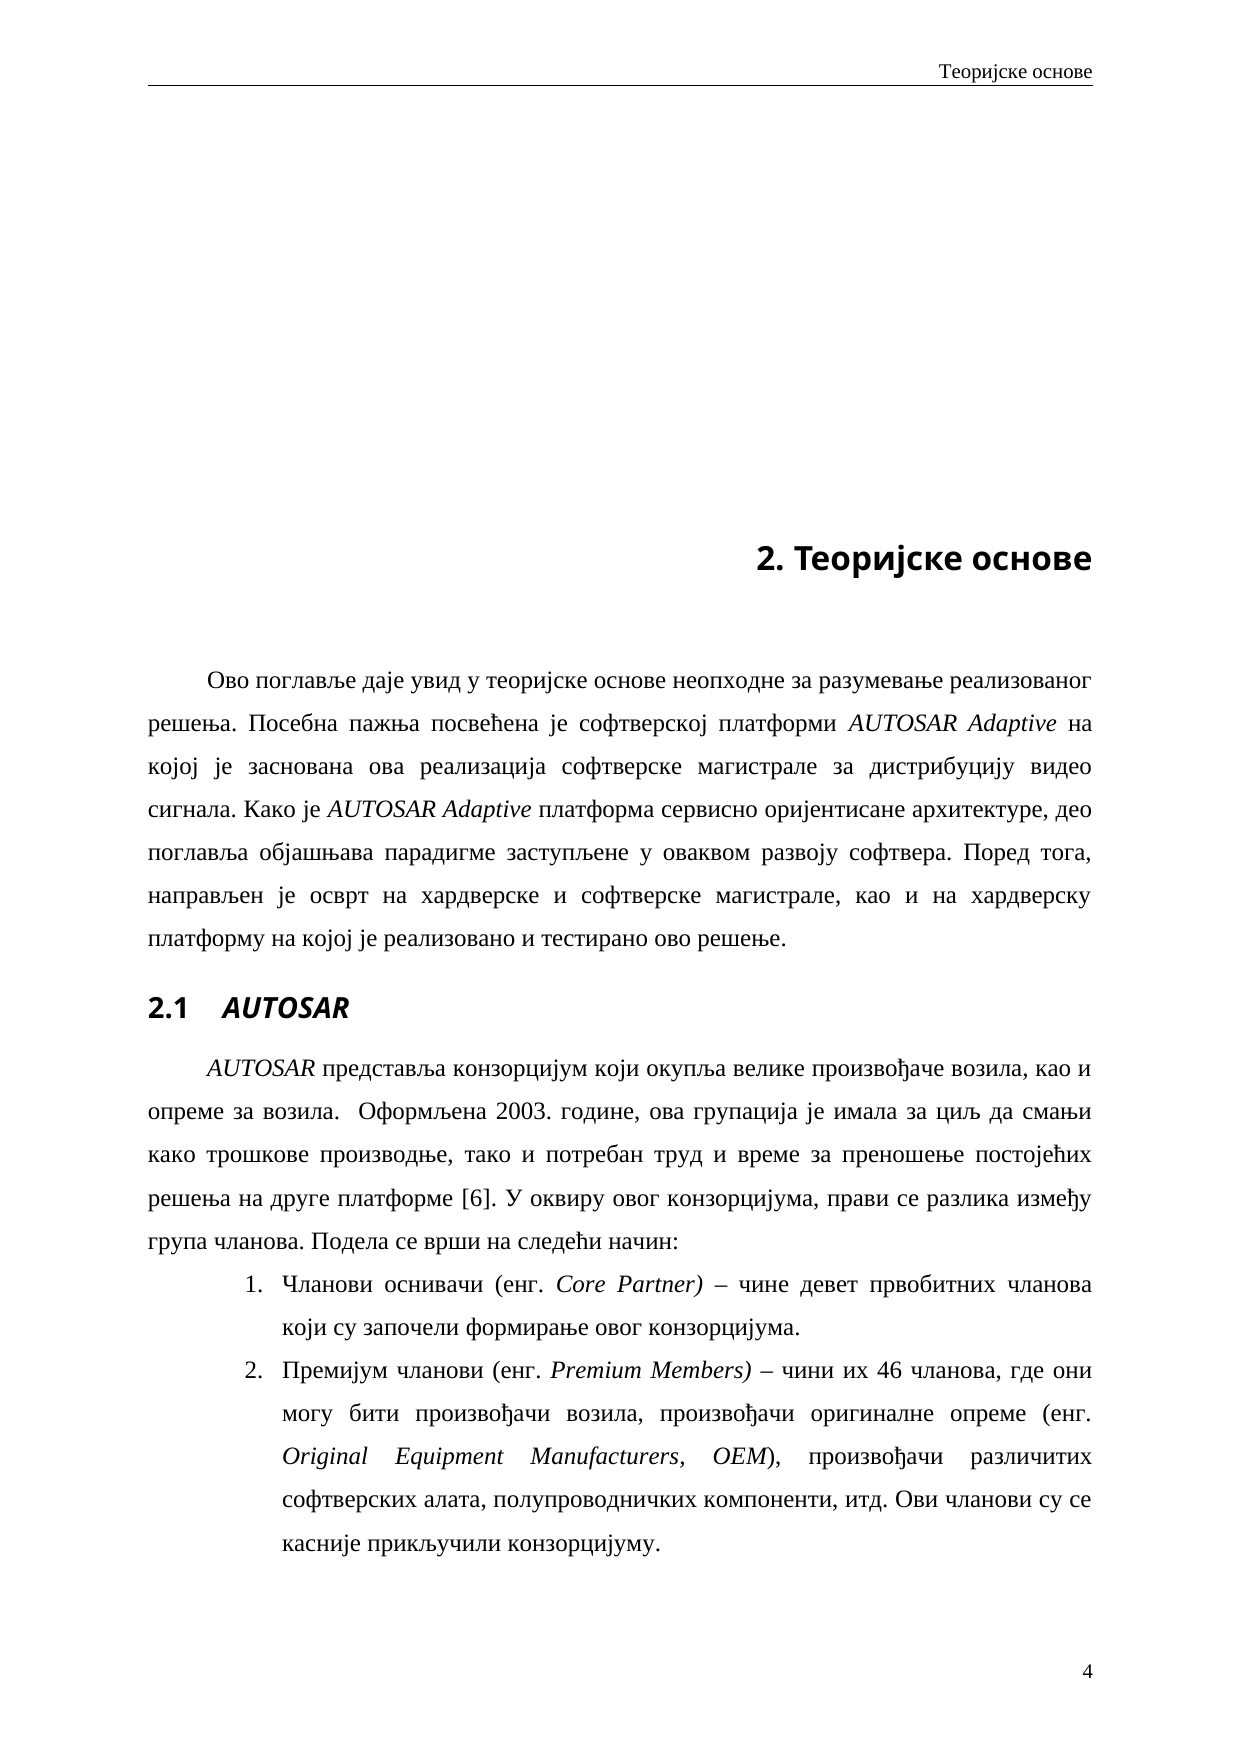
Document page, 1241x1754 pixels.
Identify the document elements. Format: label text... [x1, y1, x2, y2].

list Премијум чланови (енг. Premium Members) – чини их 46 чланова, где они могу бити произвођачи возила, произвођачи оригиналне опреме (енг. Original Equipment Manufacturers, ОЕМ), произвођачи различитих софтверских алата, полупроводничких компоненти, итд. Ови чланови су се касније прикључили конзорцијуму. [244, 1355, 1093, 1556]
subtitle Теоријске основе [148, 535, 1093, 580]
subtitle AUTOSAR [148, 987, 1093, 1027]
text AUTOSAR представља конзорцијум који окупља велике произвођаче возила, као и опреме за возила. Оформљена 2003. године, ова групација је имала за циљ да смањи како трошкове производње, тако и потребан труд и време за преношење постојећих решења на друге платформе. У оквиру овог конзорцијума, прави се разлика између група чланова. Подела се врши на следећи начин: [148, 1053, 1093, 1254]
text Ово поглавље даје увид у теоријске основе неопходне за разумевање реализованог решења. Посебна пажња посвећена је софтверској платформи AUTOSAR Adaptive на којој је заснована ова реализација софтверске магистрале за дистрибуцију видео сигнала. Како је AUTOSAR Adaptive платформа сервисно оријентисане архитектуре, део поглавља објашњава парадигме заступљене у оваквом развоју софтвера. Поред тога, направљен је осврт на хардверске и софтверске магистрале, као и на хардверску платформу на којој је реализовано и тестирано ово решење. [148, 665, 1093, 952]
list Чланови оснивачи (енг. Core Partner) – чине девет првобитних чланова који су започели формирање овог конзорцијума. [244, 1269, 1093, 1341]
